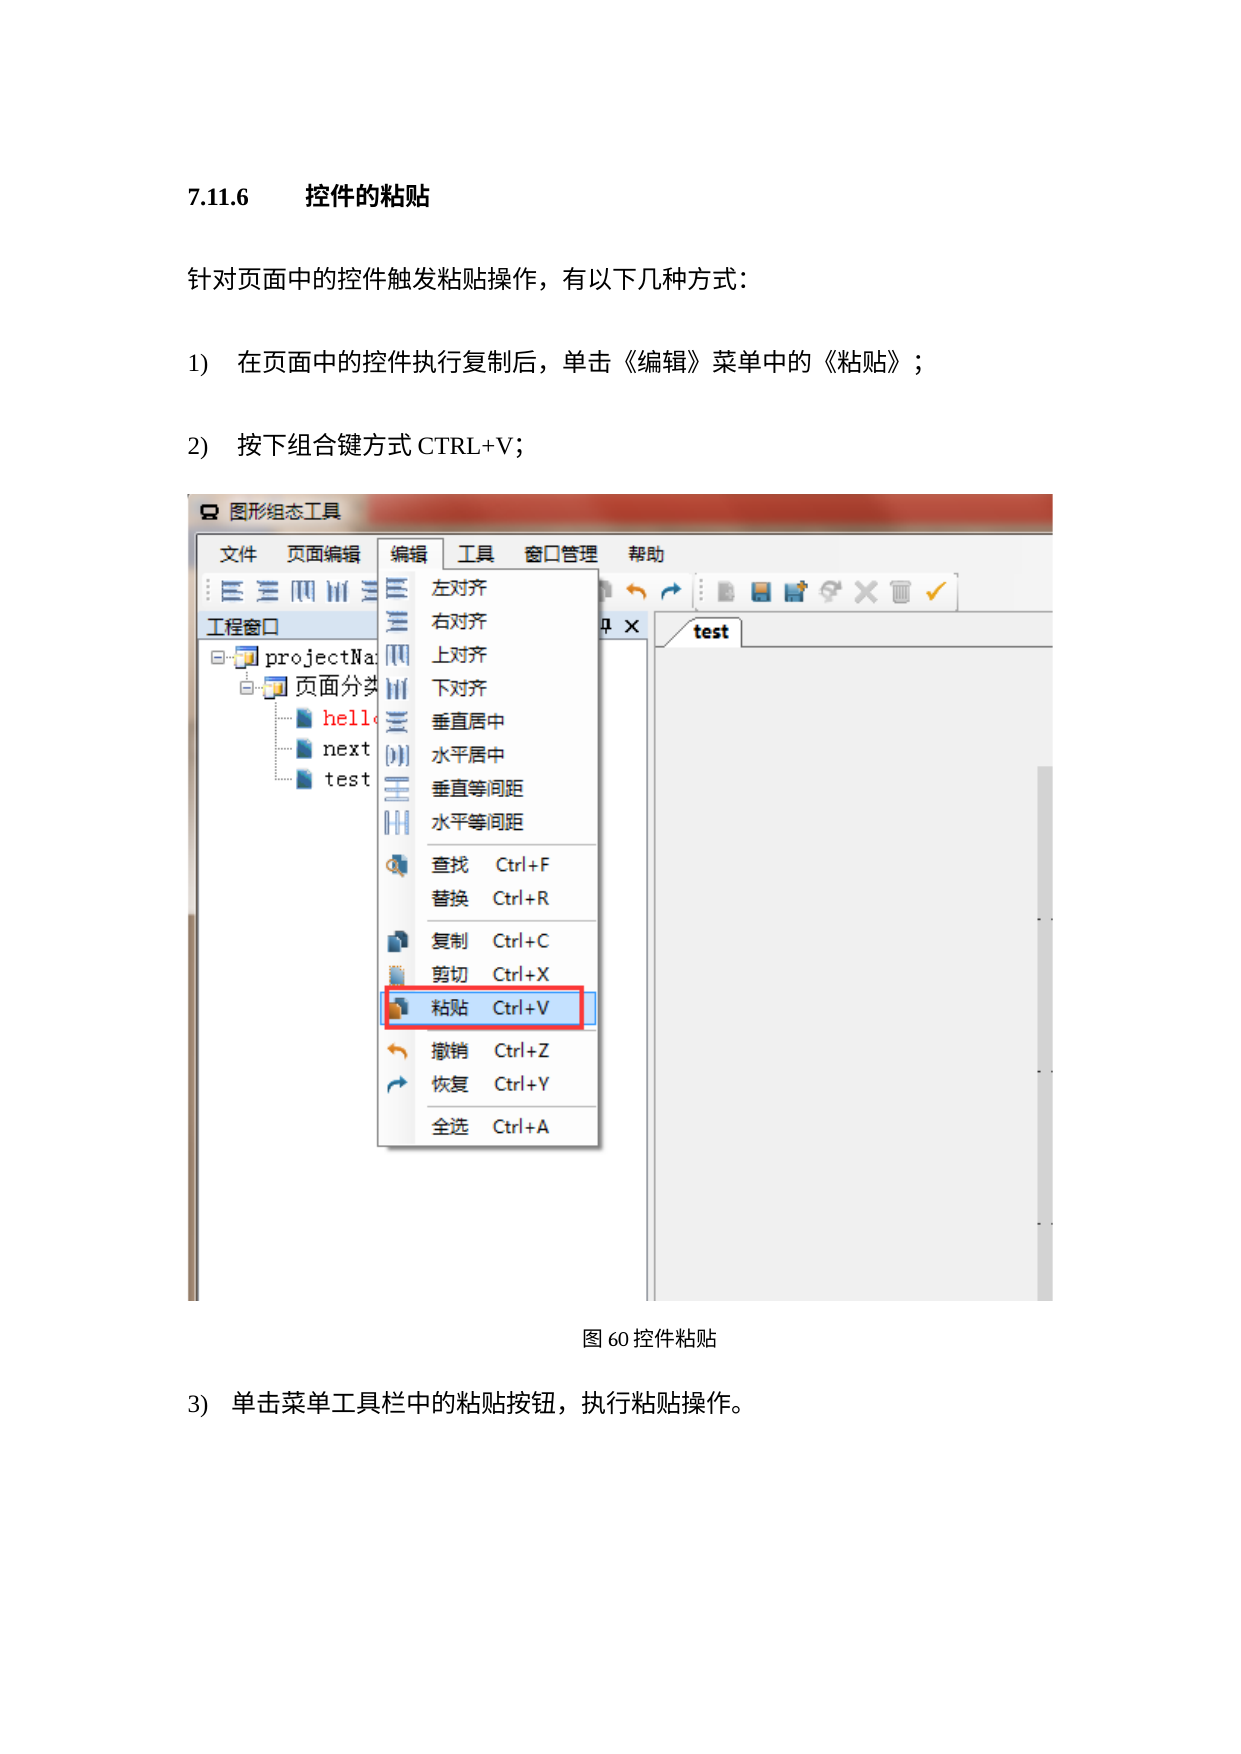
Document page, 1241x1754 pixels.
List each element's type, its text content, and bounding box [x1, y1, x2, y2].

subtitle 控件的粘贴 [187, 162, 1053, 227]
list 在页面中的控件执行复制后，单击《编辑》菜单中的《粘贴》； [187, 328, 1053, 393]
list 按下组合键方式CTRL+V； [187, 411, 1053, 476]
picture [187, 494, 1053, 1301]
list 单击菜单工具栏中的粘贴按钮，执行粘贴操作。 [187, 1369, 1053, 1434]
text 针对页面中的控件触发粘贴操作，有以下几种方式： [187, 245, 1053, 310]
text 图 60 控件粘贴 [187, 1321, 1053, 1354]
